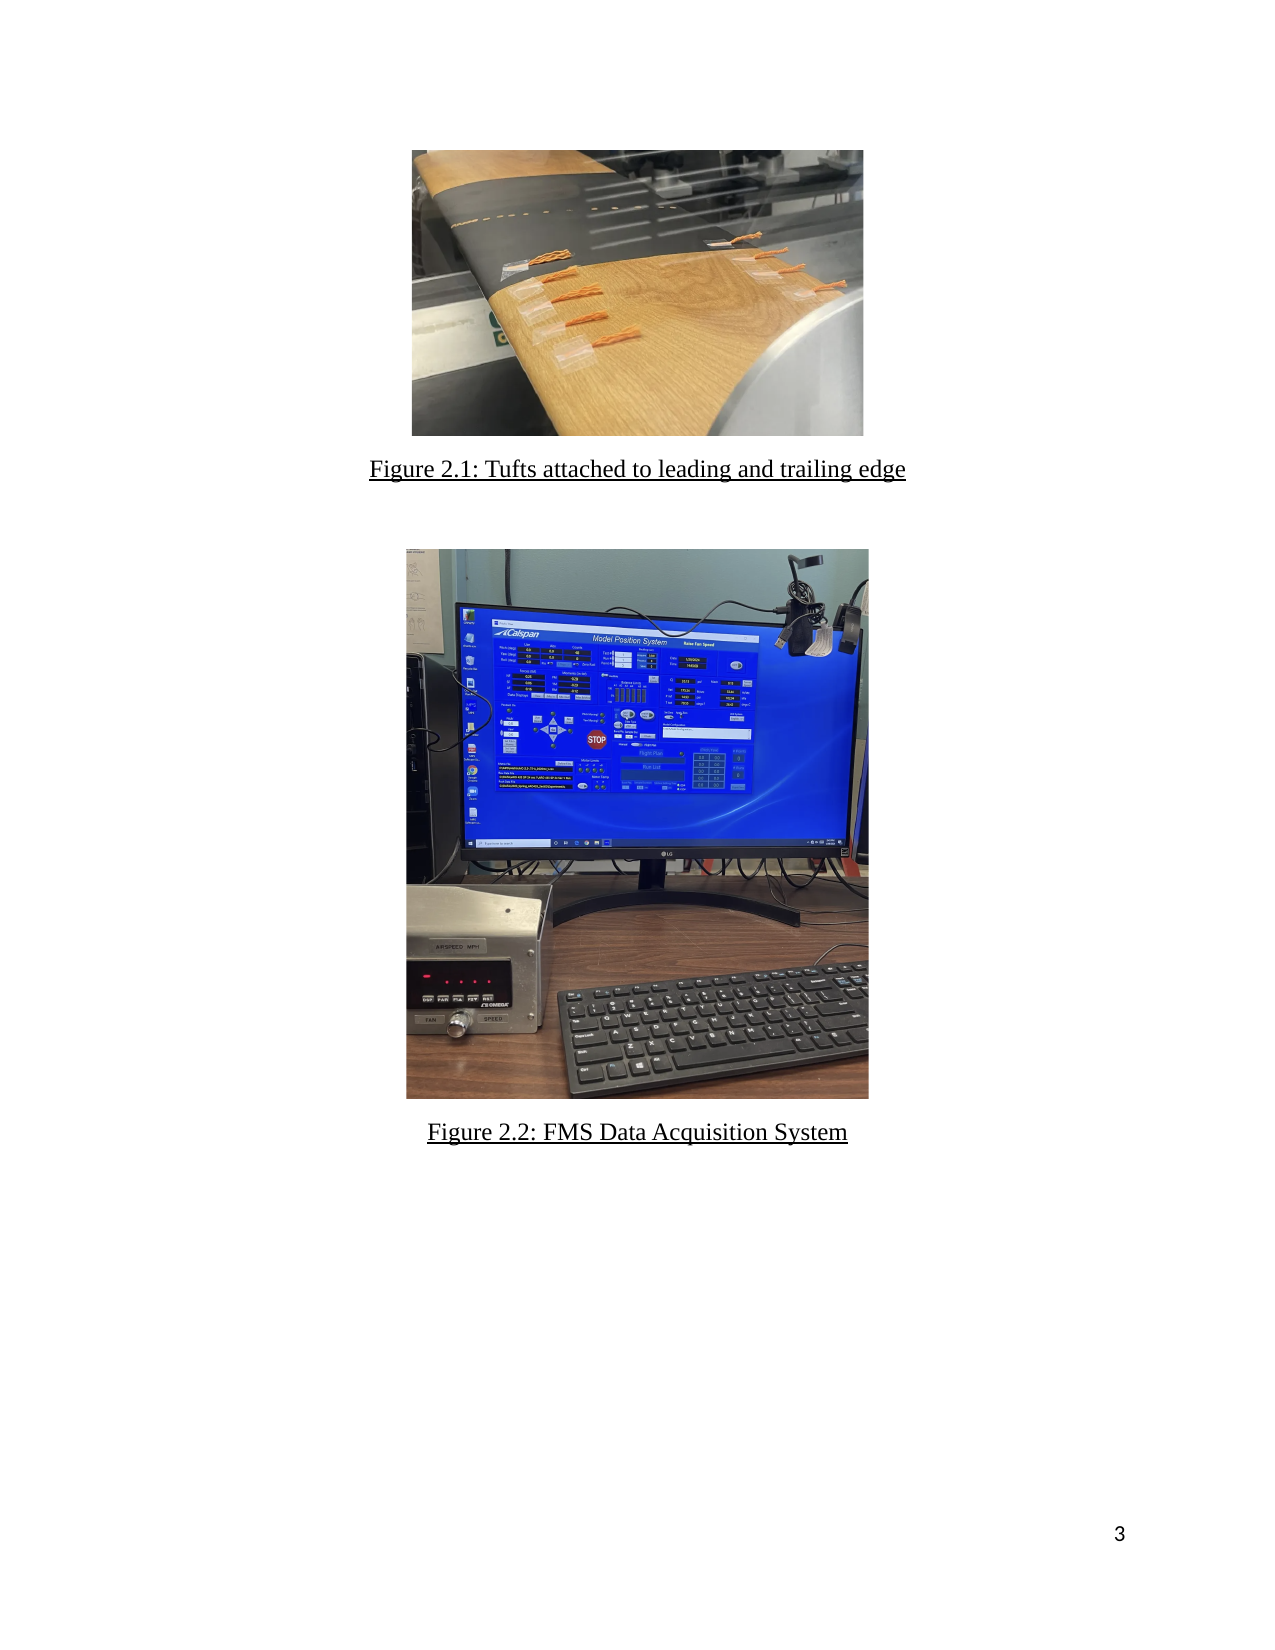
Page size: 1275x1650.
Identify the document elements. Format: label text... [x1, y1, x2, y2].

text Figure 2.1: Tufts attached to leading and trailing edge [150, 454, 1125, 483]
text Figure 2.2: FMS Data Acquisition System [150, 1117, 1125, 1146]
picture [411, 150, 864, 436]
picture [406, 549, 869, 1099]
